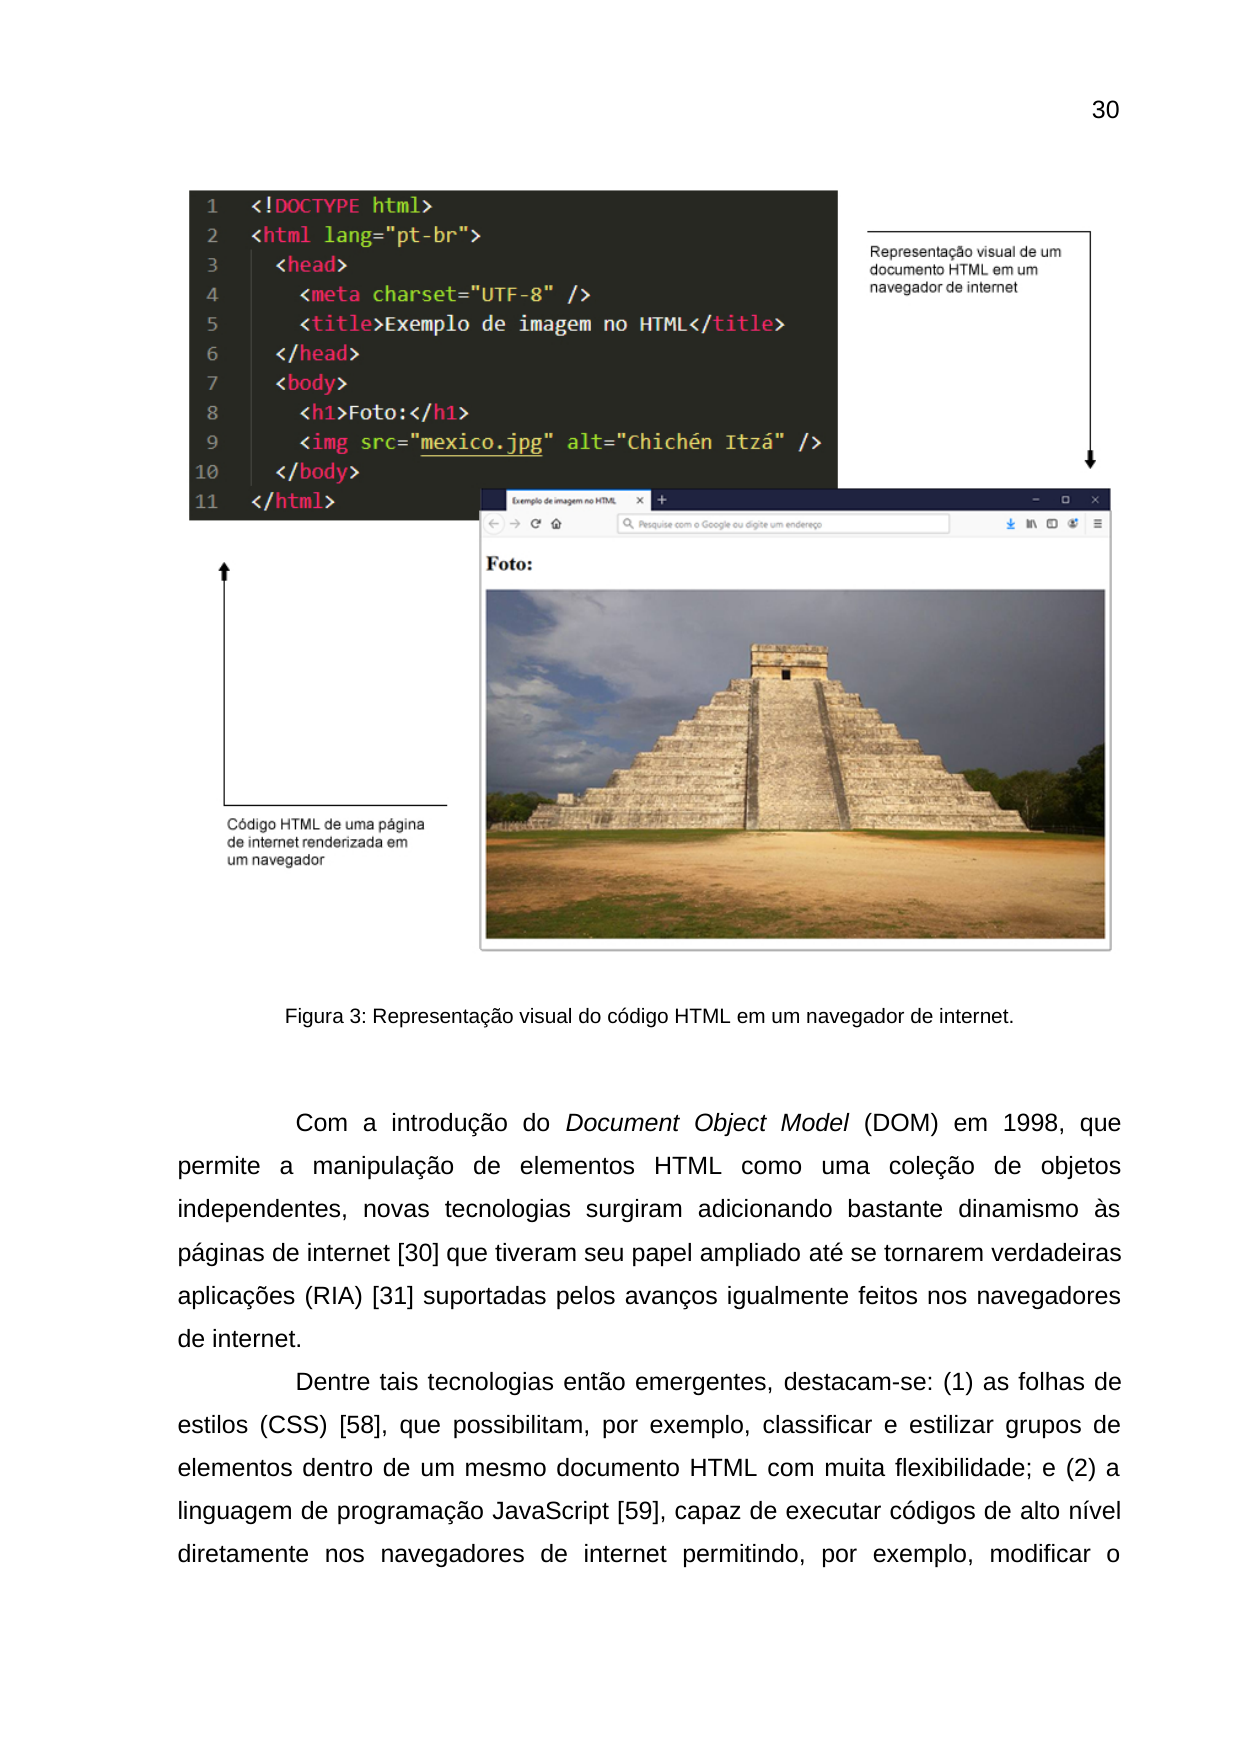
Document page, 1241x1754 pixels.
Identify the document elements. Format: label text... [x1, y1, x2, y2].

text Com a introdução do Document Object Model (DOM) em 1998, que permite a manipulação de elementos HTML como uma coleção de objetos independentes, novas tecnologias surgiram adicionando bastante dinamismo às páginas de internet [30] que tiveram seu papel ampliado até se tornarem verdadeiras aplicações (RIA) [31] suportadas pelos avanços igualmente feitos nos navegadores de internet. [177, 1108, 1122, 1352]
picture [177, 177, 1123, 965]
text Figura 3: Representação visual do código HTML em um navegador de internet. [177, 1004, 1122, 1028]
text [177, 1367, 1122, 1568]
